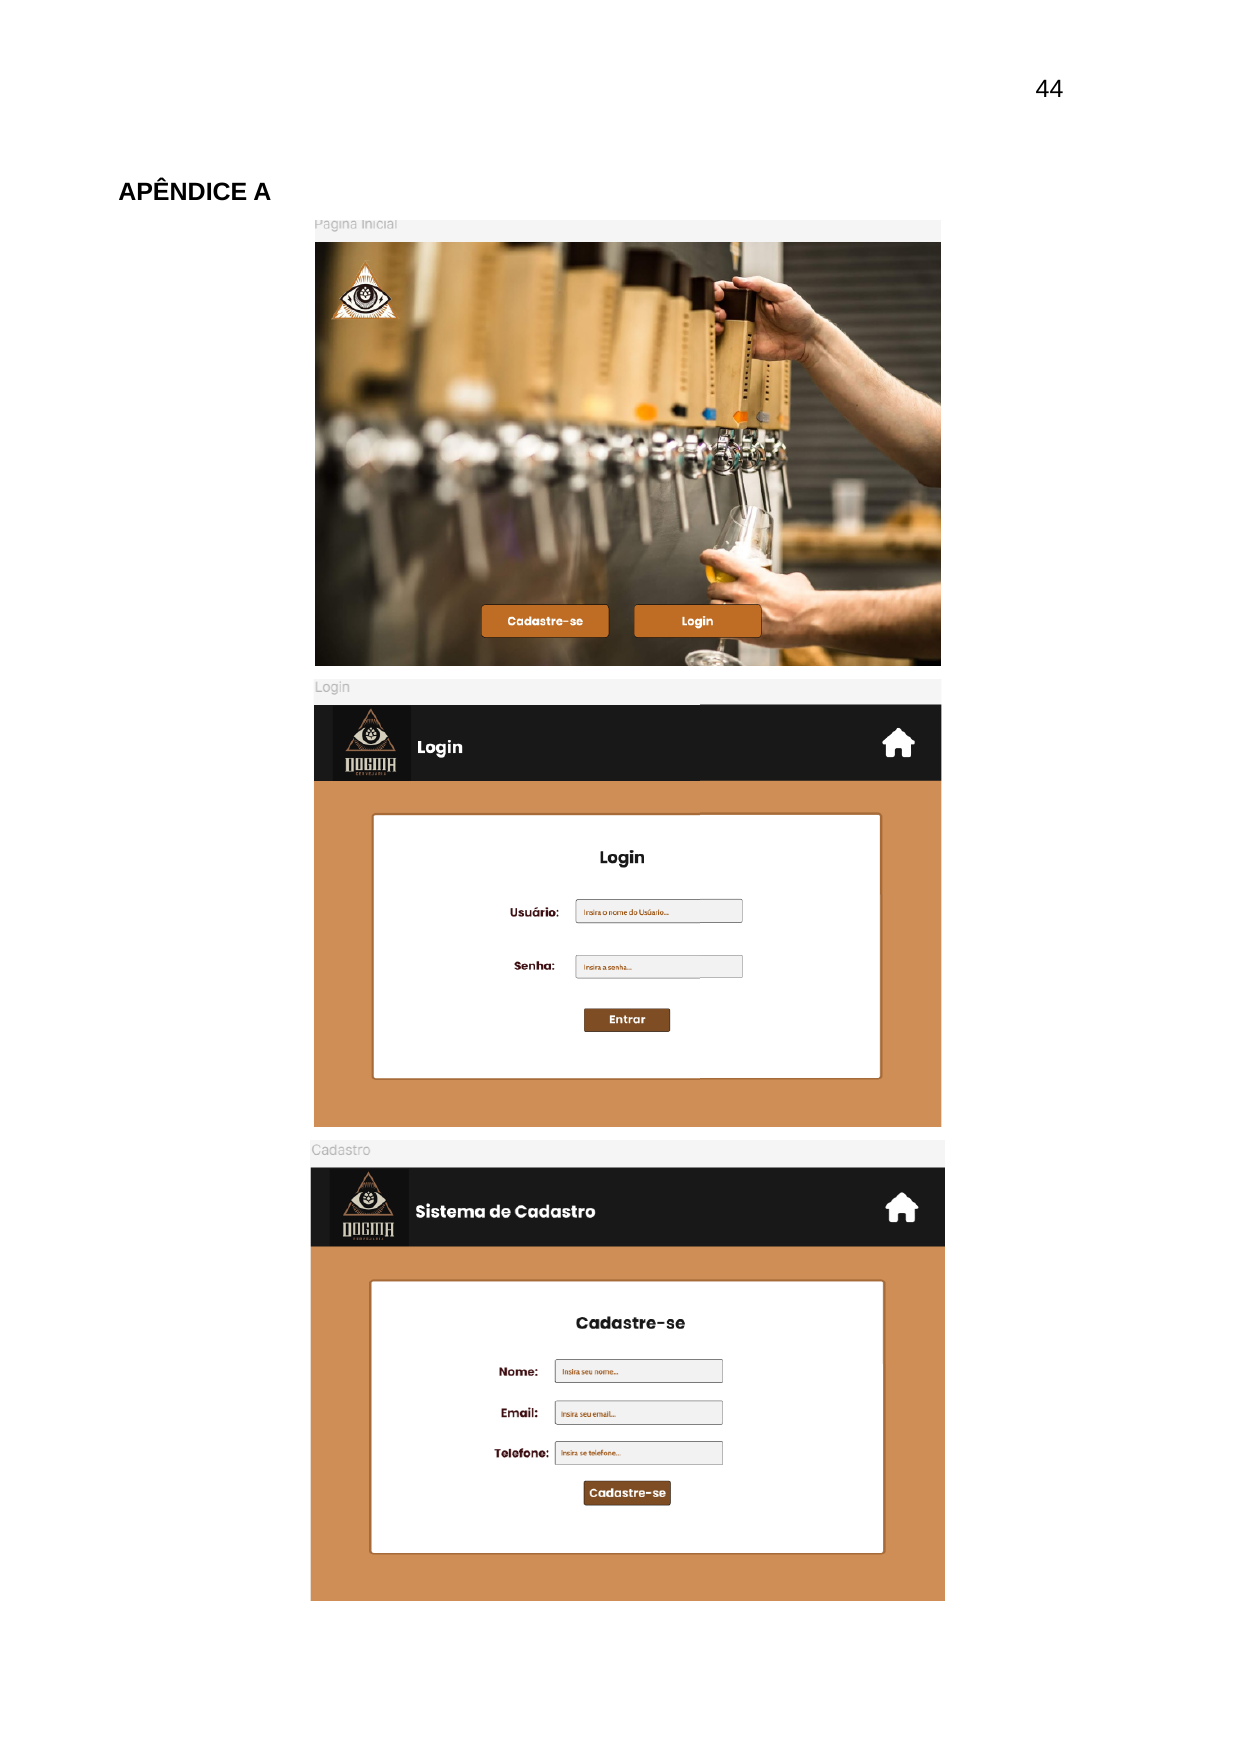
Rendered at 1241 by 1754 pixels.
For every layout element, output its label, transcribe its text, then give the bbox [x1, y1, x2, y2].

text APÊNDICE A [118, 177, 1063, 206]
picture [315, 220, 941, 666]
picture [310, 1140, 945, 1601]
picture [313, 679, 942, 1127]
